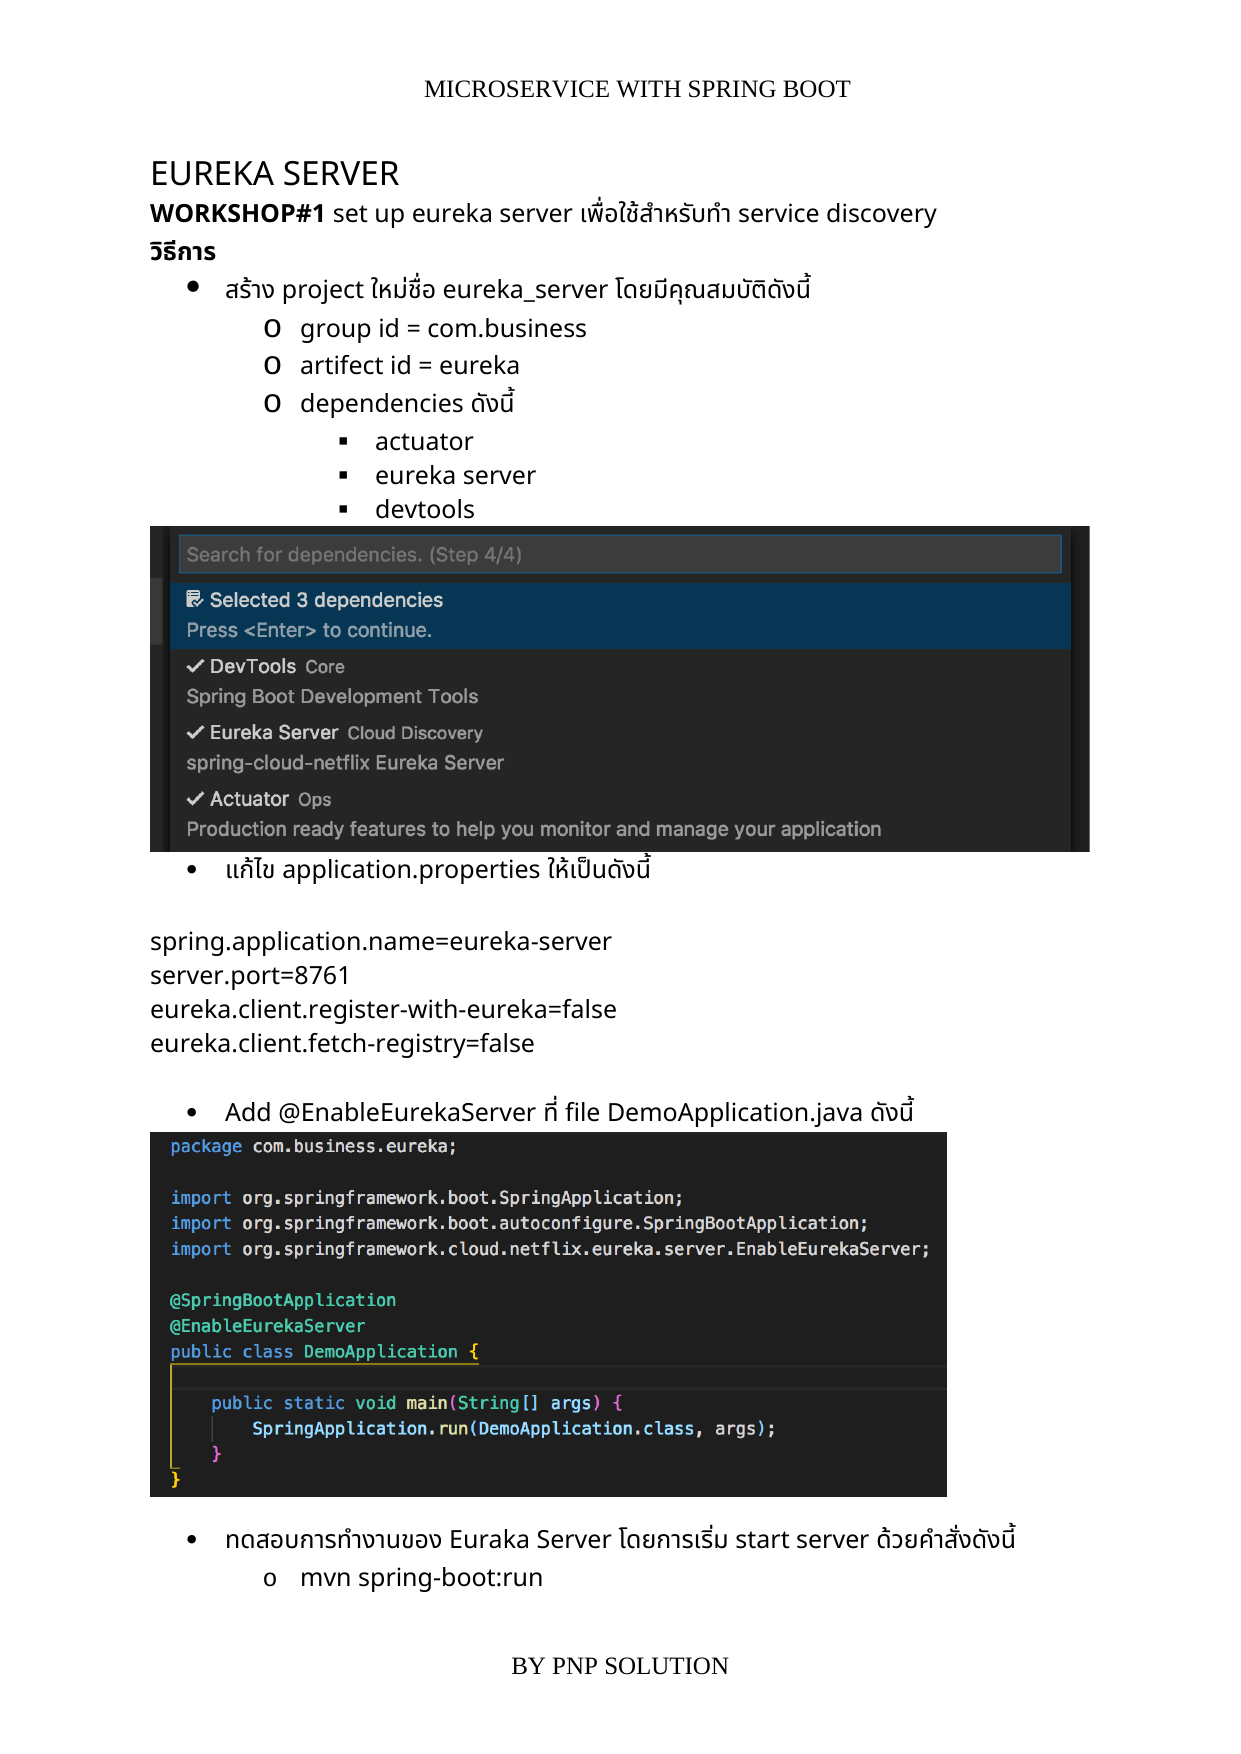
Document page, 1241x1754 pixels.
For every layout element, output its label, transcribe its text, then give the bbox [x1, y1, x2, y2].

list eureka server [337, 458, 1090, 492]
list artifect id = eureka [262, 347, 1090, 385]
text spring.application.name=eureka-server [150, 924, 1090, 958]
list ทดสอบการทำงานของ Euraka Server โดยการเริ่ม start server ด้วยคำสั่งดังนี้ [187, 1522, 1090, 1560]
list actuator [337, 424, 1090, 458]
text eureka.client.register-with-eureka=false [150, 992, 1090, 1026]
text server.port=8761 [150, 958, 1090, 992]
text WORKSHOP#1 set up eureka server เพื่อใช้สำหรับทำ service discovery [150, 195, 1090, 233]
text eureka.client.fetch-registry=false [150, 1026, 1090, 1060]
list แก้ไข application.properties ให้เป็นดังนี้ [187, 852, 1090, 890]
picture [150, 526, 1090, 852]
list dependencies ดังนี้ [262, 385, 1090, 424]
list group id = com.business [262, 309, 1090, 347]
list Add @EnableEurekaServer ที่ file DemoApplication.java ดังนี้ [187, 1094, 1090, 1132]
list สร้าง project ใหม่ชื่อ eureka_server โดยมีคุณสมบัติดังนี้ [187, 271, 1090, 309]
list mvn spring-boot:run [262, 1560, 1090, 1594]
list devtools [337, 492, 1090, 526]
text EUREKA SERVER [150, 150, 1090, 195]
picture [150, 1132, 947, 1497]
text วิธีการ [150, 233, 1090, 271]
